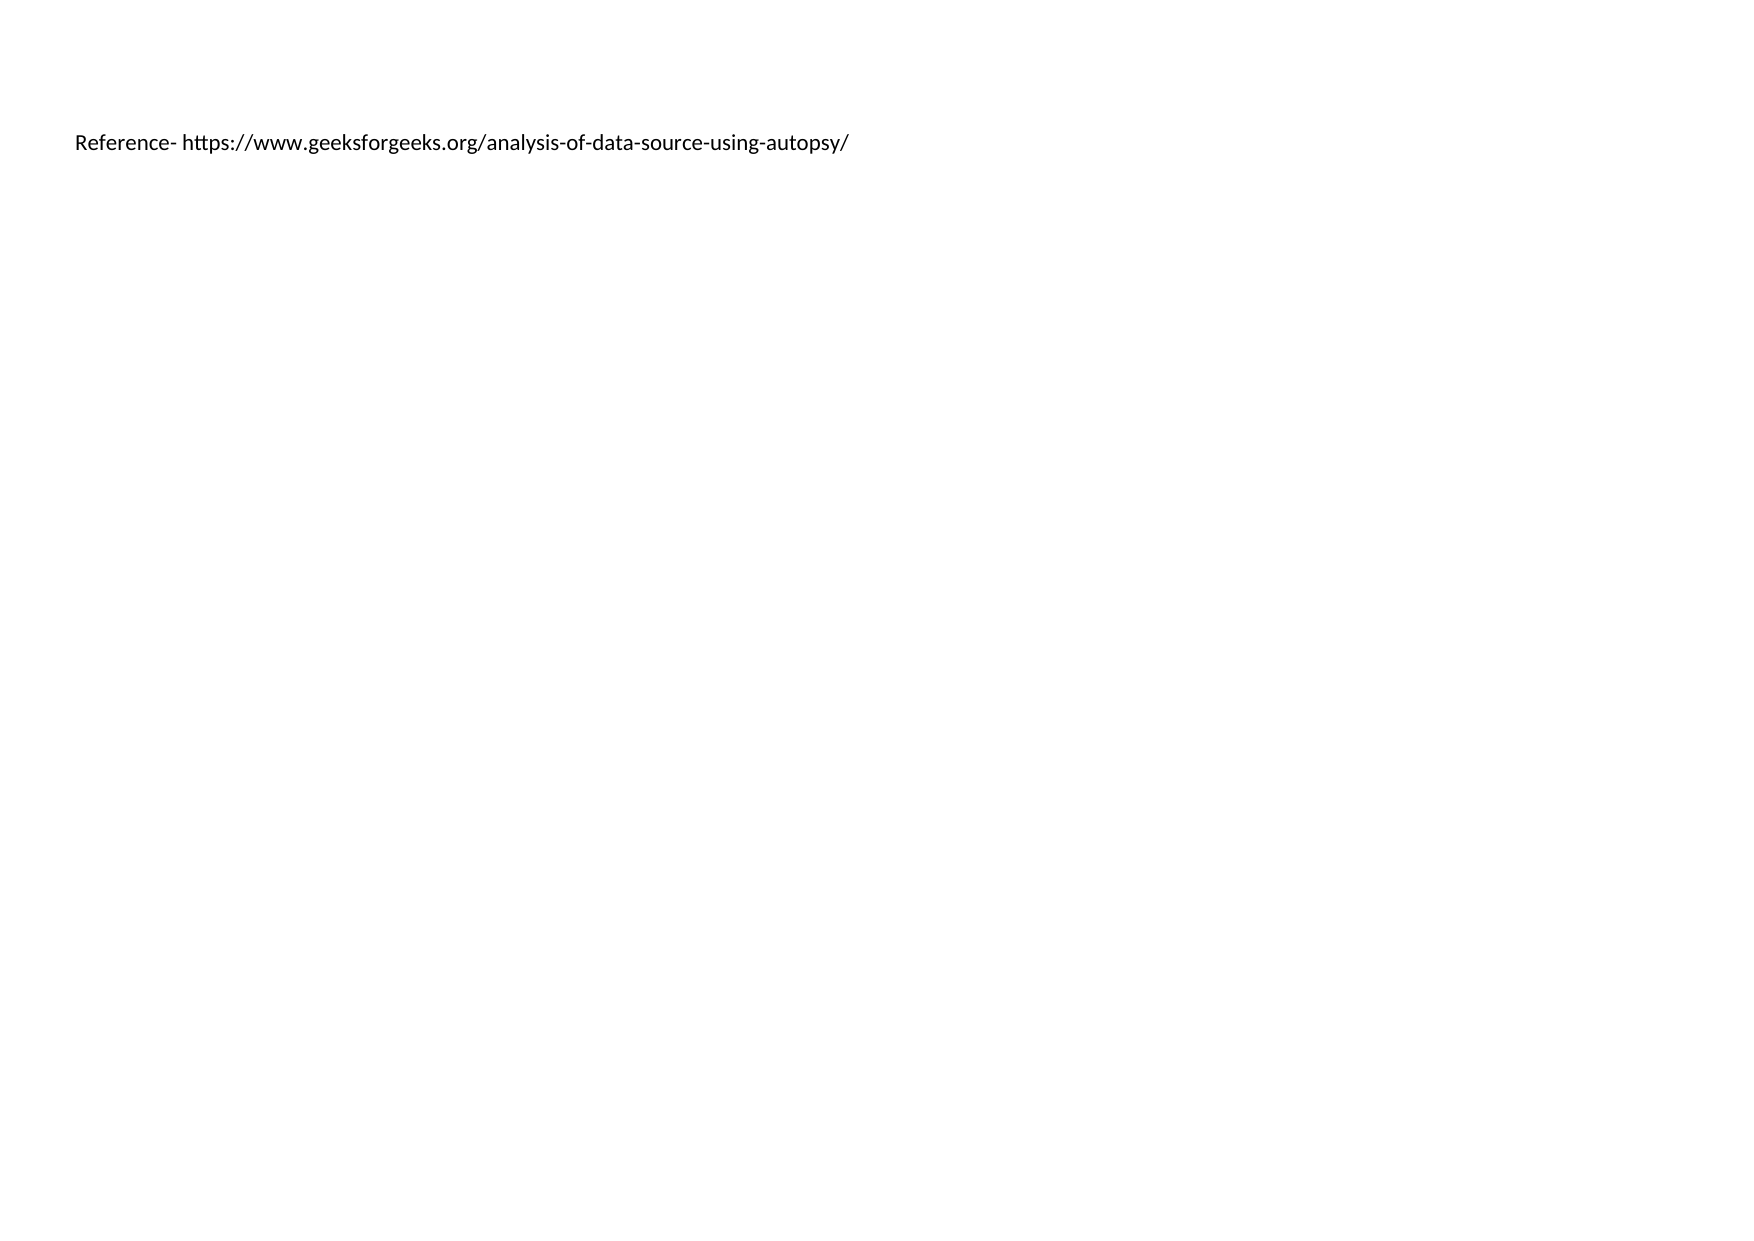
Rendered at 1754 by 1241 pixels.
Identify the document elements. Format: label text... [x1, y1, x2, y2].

text Reference- https://www.geeksforgeeks.org/analysis-of-data-source-using-autopsy/ [75, 128, 1679, 156]
